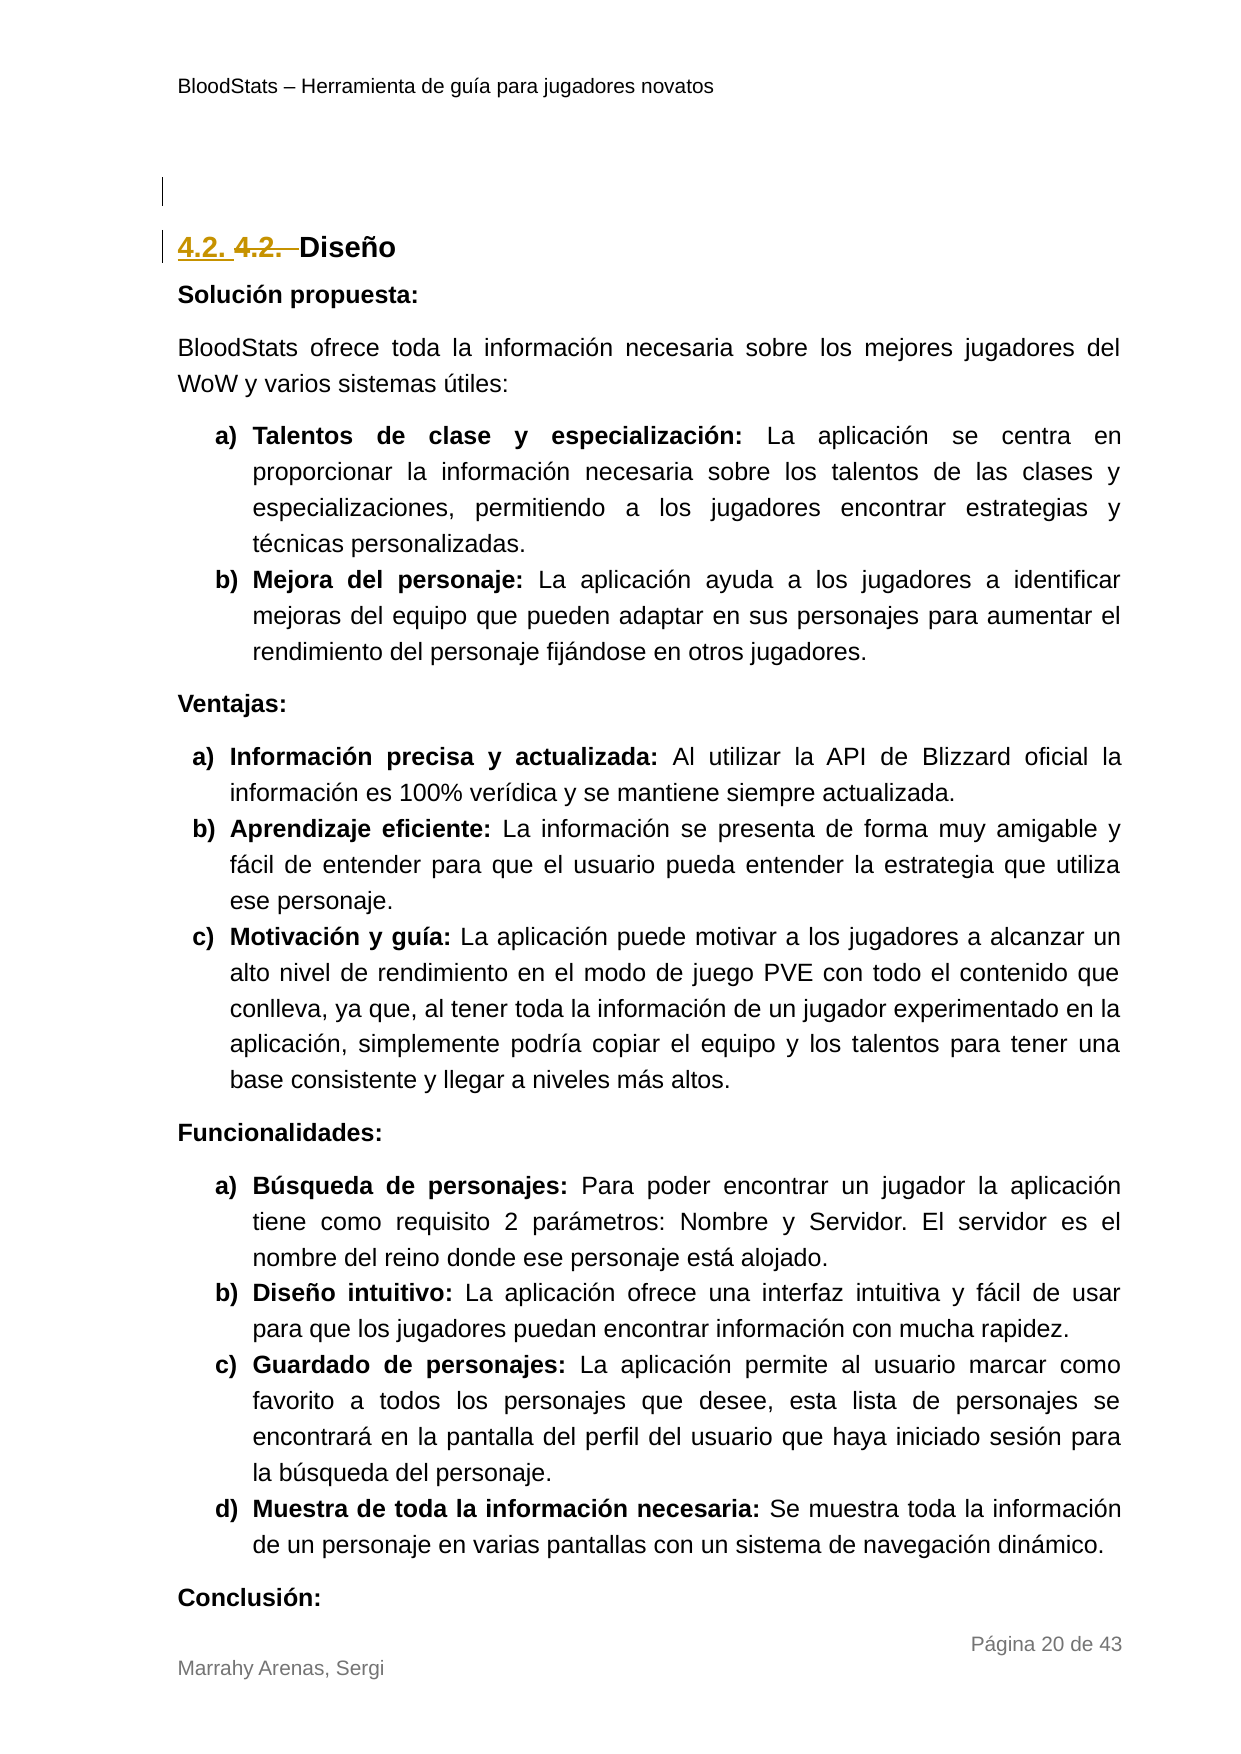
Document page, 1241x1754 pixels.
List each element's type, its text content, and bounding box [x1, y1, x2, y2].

list Talentos de clase y especialización: La aplicación se centra en proporcionar la información necesaria sobre los talentos de las clases y especializaciones, permitiendo a los jugadores encontrar estrategias y técnicas personalizadas. [215, 421, 1122, 558]
text Conclusión: [177, 1583, 1122, 1611]
list Muestra de toda la información necesaria: Se muestra toda la información de un personaje en varias pantallas con un sistema de navegación dinámico. [215, 1494, 1122, 1559]
list Guardado de personajes: La aplicación permite al usuario marcar como favorito a todos los personajes que desee, esta lista de personajes se encontrará en la pantalla del perfil del usuario que haya iniciado sesión para la búsqueda del personaje. [215, 1350, 1122, 1487]
text Ventajas: [177, 689, 1122, 718]
text Solución propuesta: [177, 280, 1122, 309]
list Aprendizaje eficiente: La información se presenta de forma muy amigable y fácil de entender para que el usuario pueda entender la estrategia que utiliza ese personaje. [192, 814, 1122, 914]
list Información precisa y actualizada: Al utilizar la API de Blizzard oficial la información es 100% verídica y se mantiene siempre actualizada. [192, 742, 1122, 807]
list Diseño intuitivo: La aplicación ofrece una interfaz intuitiva y fácil de usar para que los jugadores puedan encontrar información con mucha rapidez. [215, 1278, 1122, 1343]
list Mejora del personaje: La aplicación ayuda a los jugadores a identificar mejoras del equipo que pueden adaptar en sus personajes para aumentar el rendimiento del personaje fijándose en otros jugadores. [215, 565, 1122, 666]
list Motivación y guía: La aplicación puede motivar a los jugadores a alcanzar un alto nivel de rendimiento en el modo de juego PVE con todo el contenido que conlleva, ya que, al tener toda la información de un jugador experimentado en la aplicación, simplemente podría copiar el equipo y los talentos para tener una base consistente y llegar a niveles más altos. [192, 922, 1122, 1094]
text Funcionalidades: [177, 1118, 1122, 1147]
subtitle Diseño [177, 230, 1122, 263]
text BloodStats ofrece toda la información necesaria sobre los mejores jugadores del WoW y varios sistemas útiles: [177, 333, 1122, 397]
list Búsqueda de personajes: Para poder encontrar un jugador la aplicación tiene como requisito 2 parámetros: Nombre y Servidor. El servidor es el nombre del reino donde ese personaje está alojado. [215, 1171, 1122, 1271]
